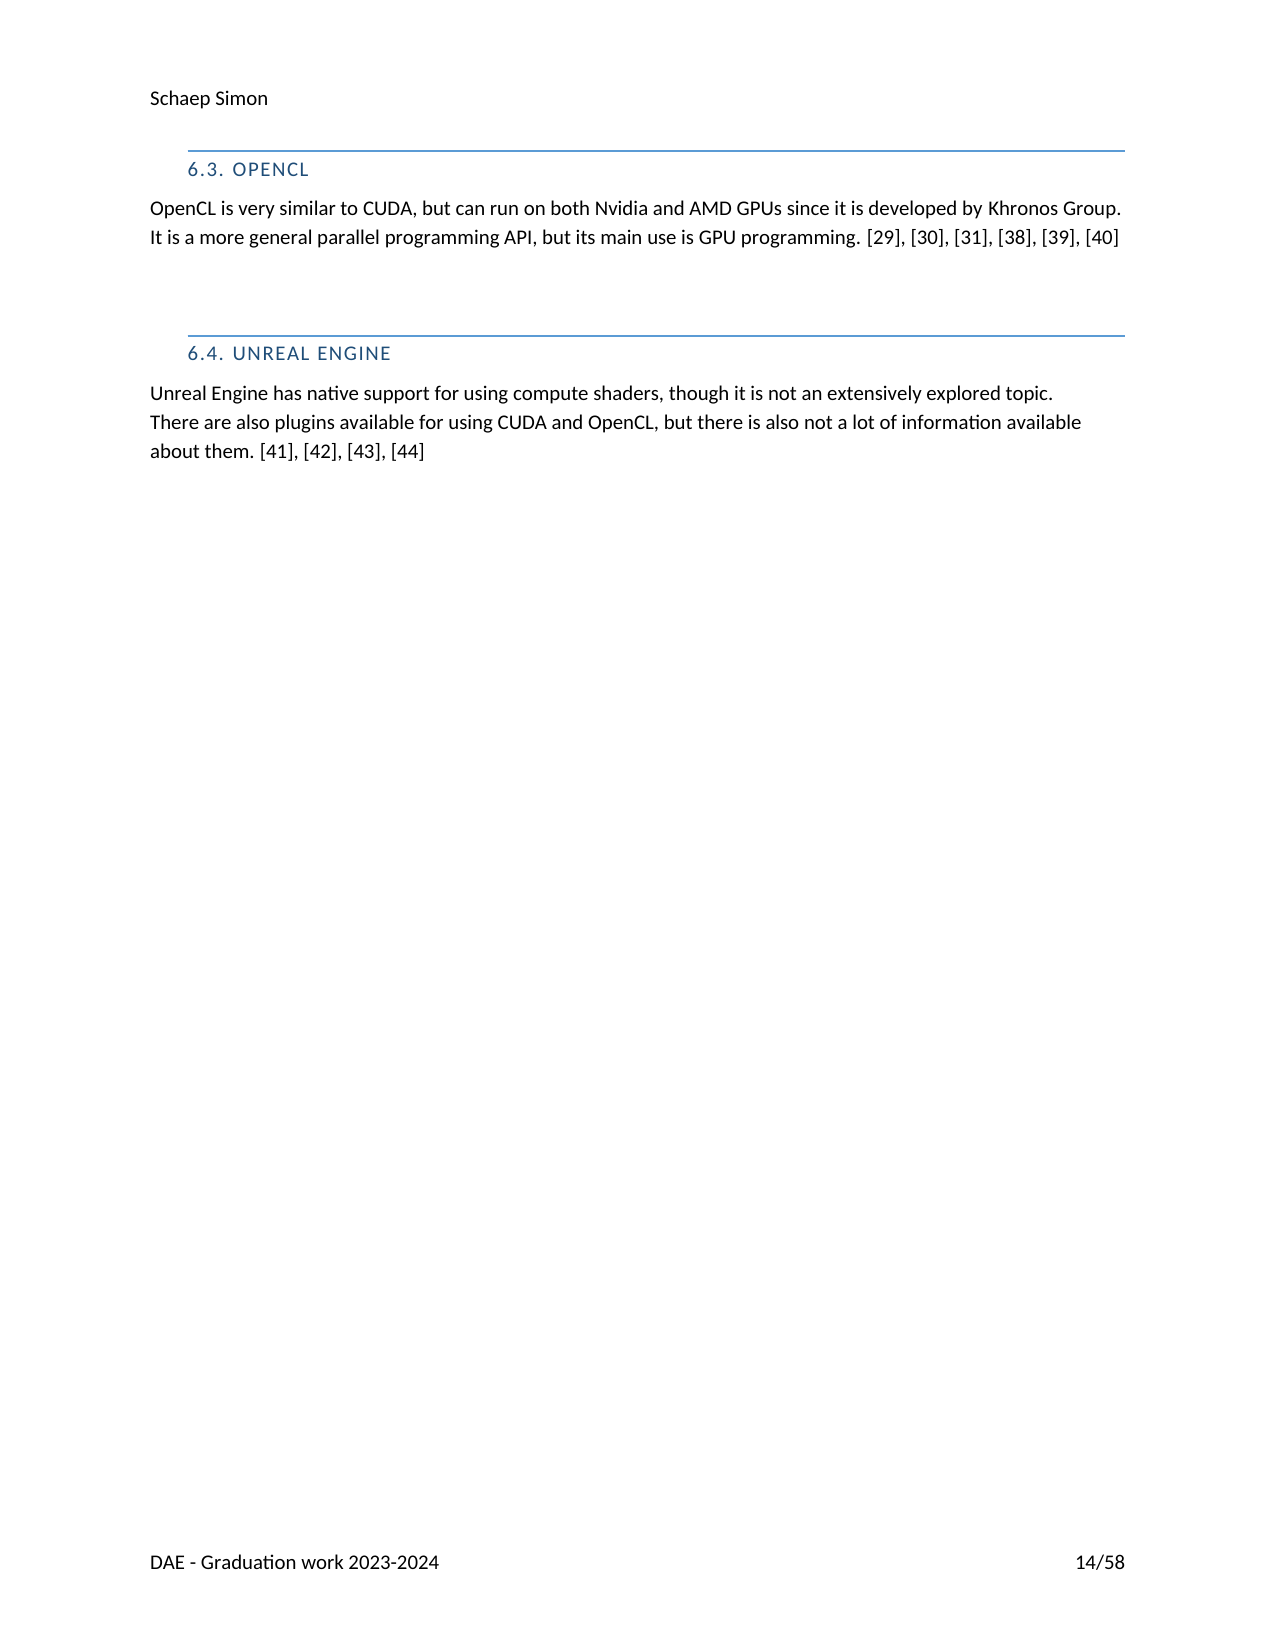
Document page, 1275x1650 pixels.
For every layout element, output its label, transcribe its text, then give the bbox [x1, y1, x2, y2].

text OpenCL is very similar to CUDA, but can run on both Nvidia and AMD GPUs since it is developed by Khronos Group. It is a more general parallel programming API, but its main use is GPU programming. [29], [30], [31], [38], [39], [40] [150, 195, 1125, 250]
subtitle Opencl [187, 151, 1125, 181]
subtitle Unreal Engine [187, 336, 1125, 366]
text Unreal Engine has native support for using compute shaders, though it is not an extensively explored topic. There are also plugins available for using CUDA and OpenCL, but there is also not a lot of information available about them. [41], [42], [43], [44] [150, 380, 1125, 464]
